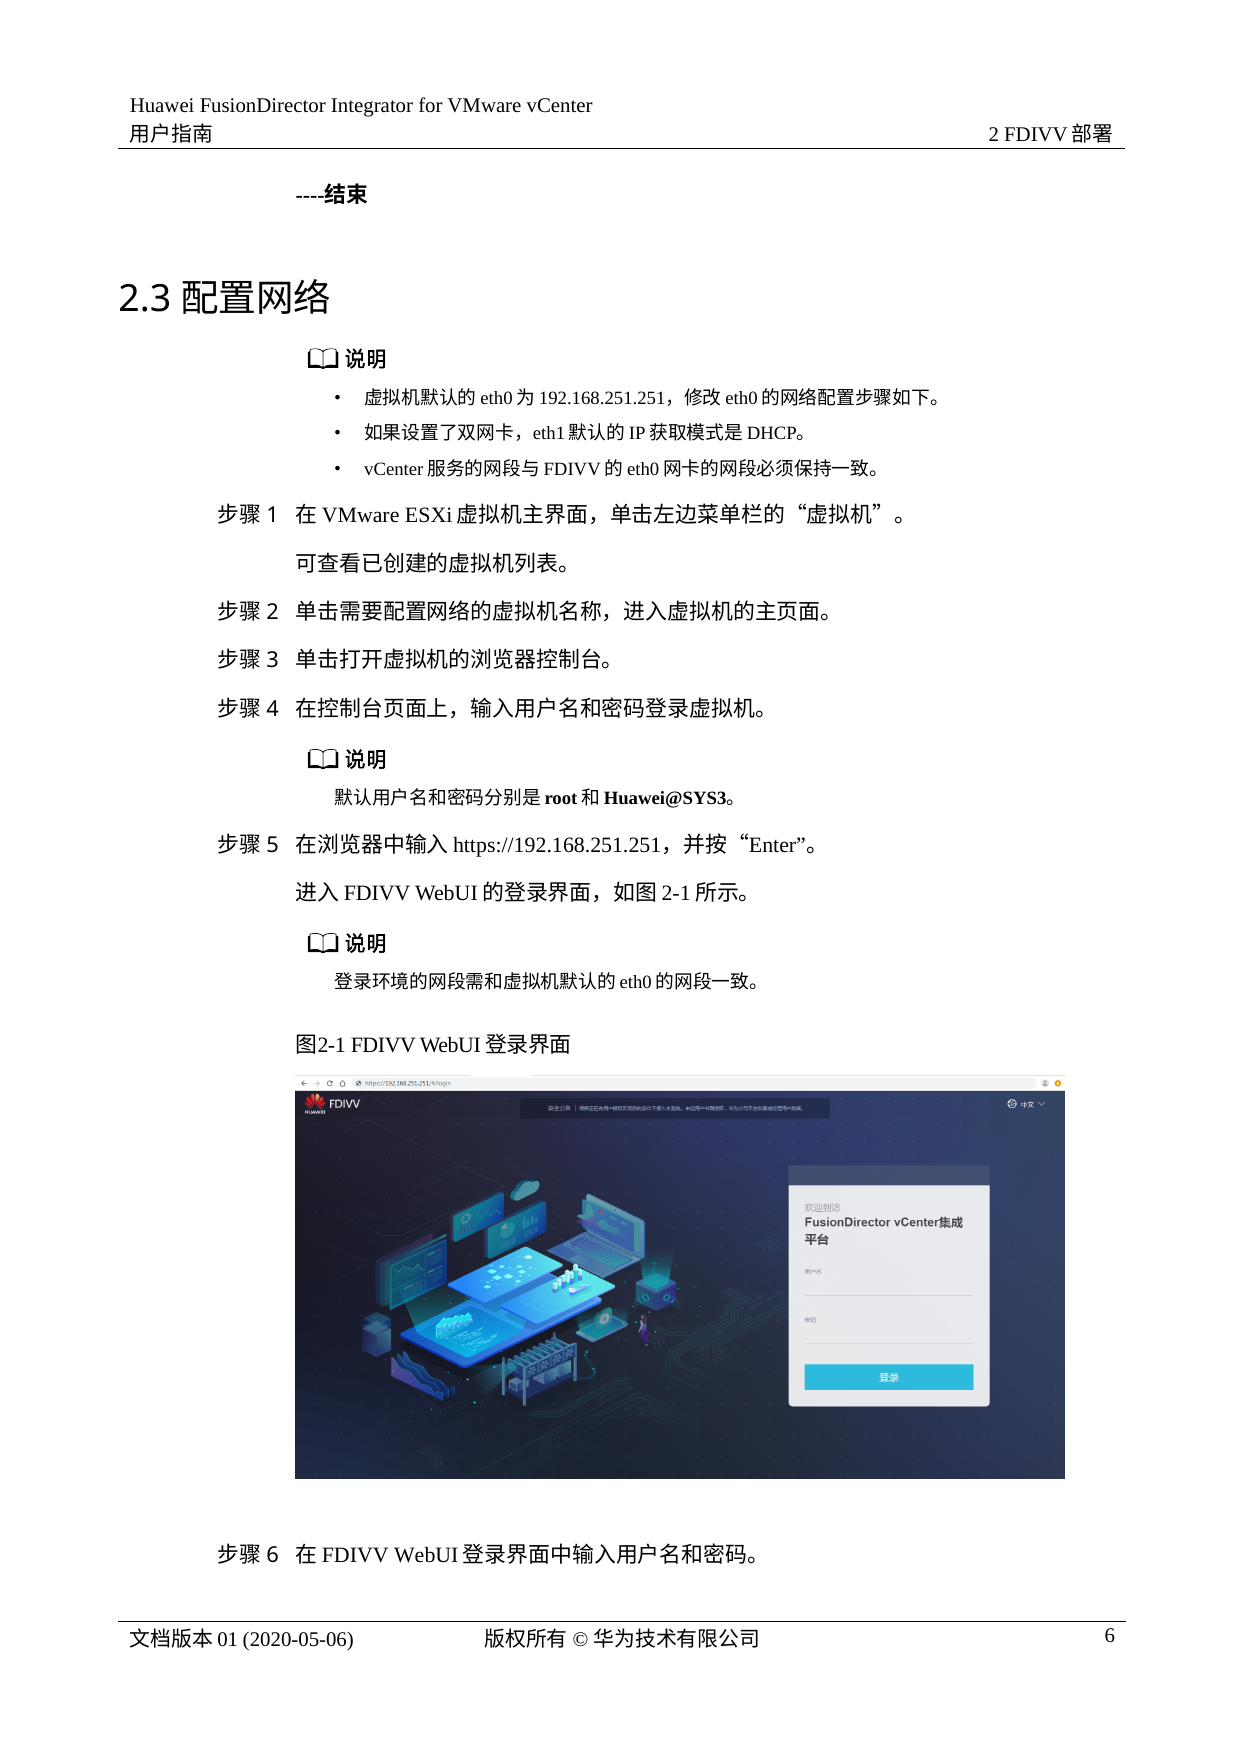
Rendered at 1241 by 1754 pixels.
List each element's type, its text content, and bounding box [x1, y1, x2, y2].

picture [295, 923, 401, 963]
list vCenter服务的网段与FDIVV的eth0网卡的网段必须保持一致。 [334, 453, 1122, 481]
text 进入FDIVV WebUI的登录界面，如图2-6所示。 [295, 875, 1122, 907]
list 在VMware ESXi虚拟机主界面，单击左边菜单栏的“虚拟机”。 [279, 497, 1122, 529]
list 如果设置了双网卡，eth1默认的IP获取模式是DHCP。 [334, 418, 1122, 445]
picture [295, 338, 401, 379]
text 单击打开虚拟机的浏览器控制台。 [279, 642, 1122, 674]
text ----结束 [295, 177, 1122, 209]
subtitle 配置网络 [118, 271, 1122, 322]
text 单击需要配置网络的虚拟机名称，进入虚拟机的主页面。 [279, 594, 1122, 626]
text 登录环境的网段需和虚拟机默认的eth0的网段一致。 [334, 967, 1122, 994]
text 在FDIVV WebUI登录界面中输入用户名和密码。 [279, 1537, 1122, 1569]
list 虚拟机默认的eth0为192.168.251.251，修改eth0的网络配置步骤如下。 [334, 382, 1122, 409]
text FDIVV WebUI登录界面 [295, 1027, 1122, 1059]
text 在控制台页面上，输入用户名和密码登录虚拟机。 [279, 691, 1122, 723]
picture [295, 739, 401, 779]
picture [295, 1075, 1065, 1479]
text 默认用户名和密码分别是root和Huawei@SYS3。 [334, 783, 1122, 810]
text 在浏览器中输入https://192.168.251.251，并按“Enter”。 [279, 827, 1122, 858]
text 可查看已创建的虚拟机列表。 [295, 546, 1122, 577]
